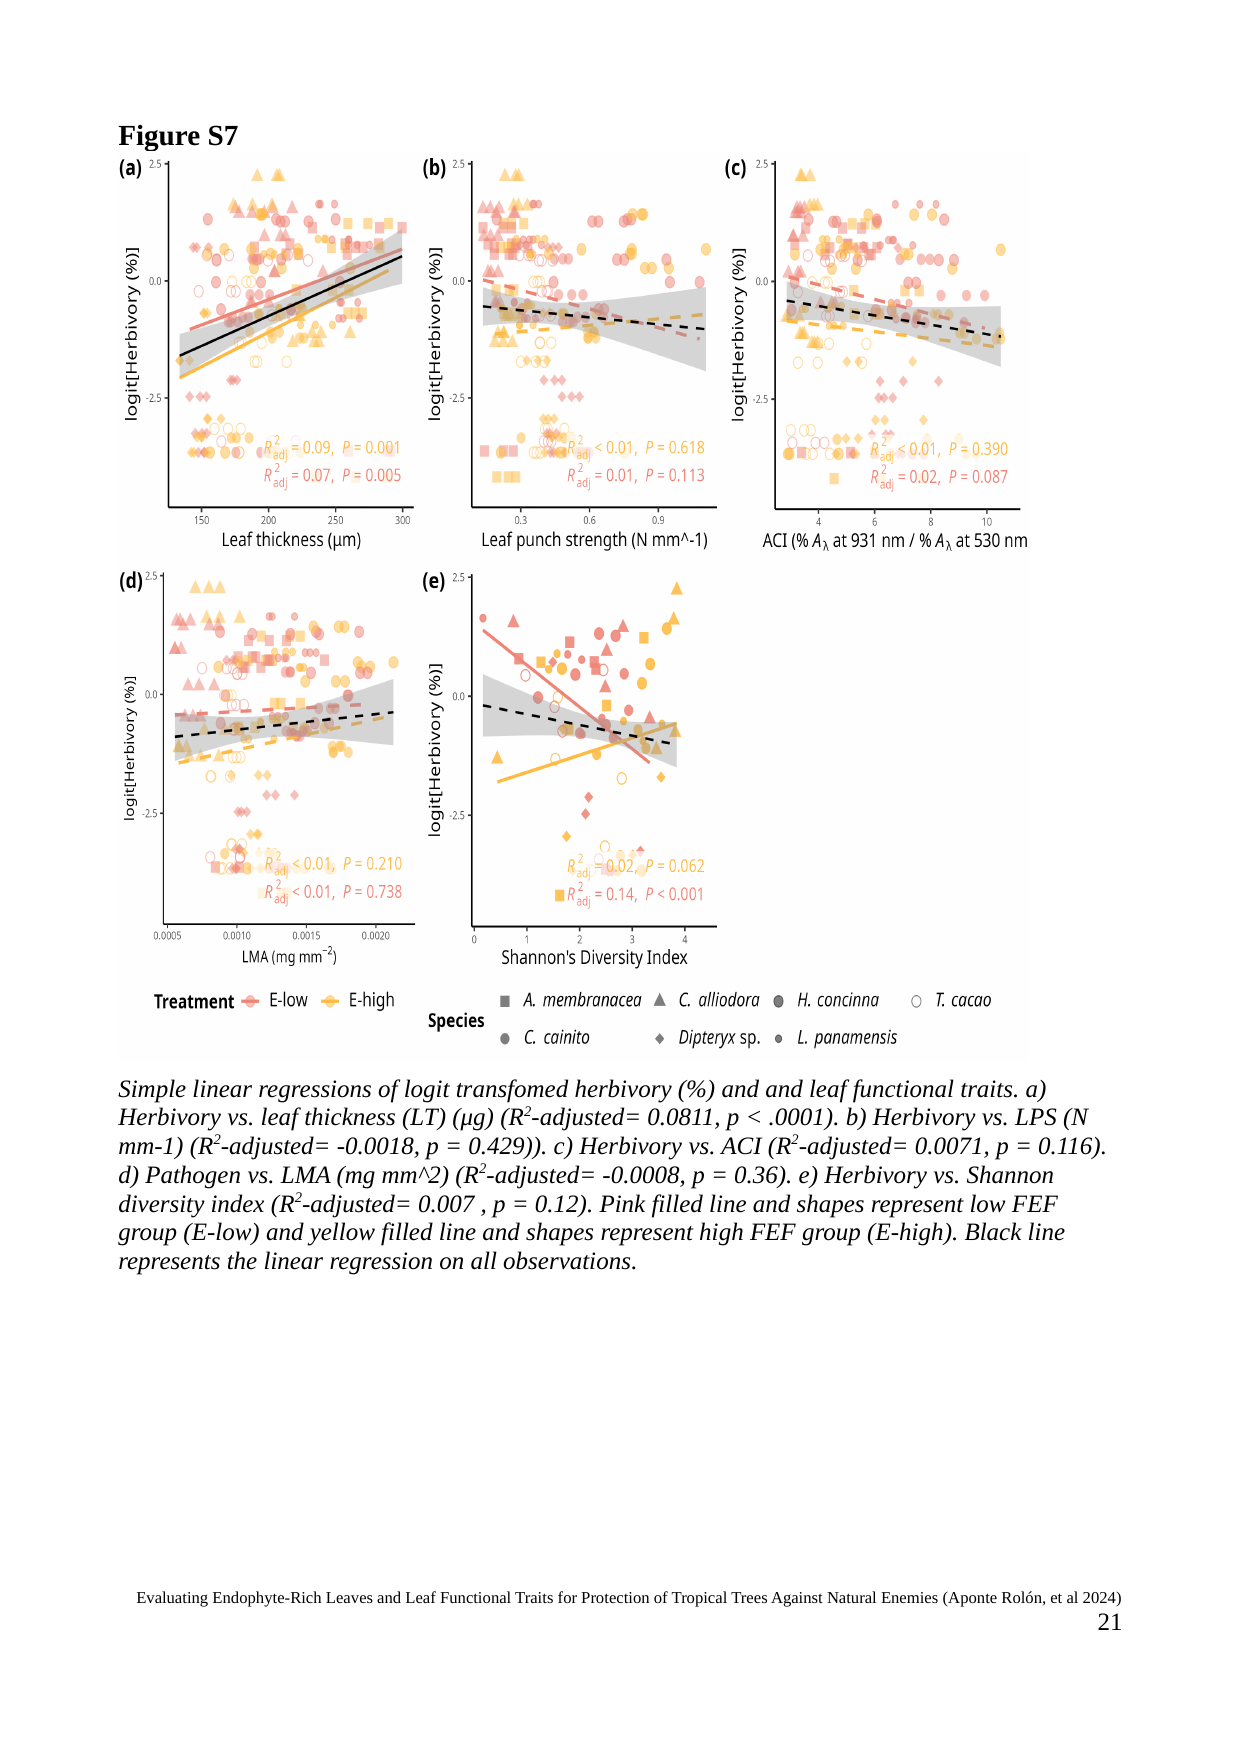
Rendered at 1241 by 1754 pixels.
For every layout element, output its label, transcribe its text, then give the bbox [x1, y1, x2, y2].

text Simple linear regressions of logit transfomed herbivory (%) and and leaf functional traits. a) Herbivory vs. leaf thickness (LT) (μg) (R2-adjusted= 0.0811, p < .0001). b) Herbivory vs. LPS (N mm-1) (R2-adjusted= -0.0018, p = 0.429)). c) Herbivory vs. ACI (R2-adjusted= 0.0071, p = 0.116). d) Pathogen vs. LMA (mg mm^2) (R2-adjusted= -0.0008, p = 0.36). e) Herbivory vs. Shannon diversity index (R2-adjusted= 0.007 , p = 0.12). Pink filled line and shapes represent low FEF group (E-low) and yellow filled line and shapes represent high FEF group (E-high). Black line represents the linear regression on all observations. [118, 1074, 1122, 1275]
picture [118, 151, 1028, 1062]
subtitle Figure S7 [118, 118, 1122, 152]
